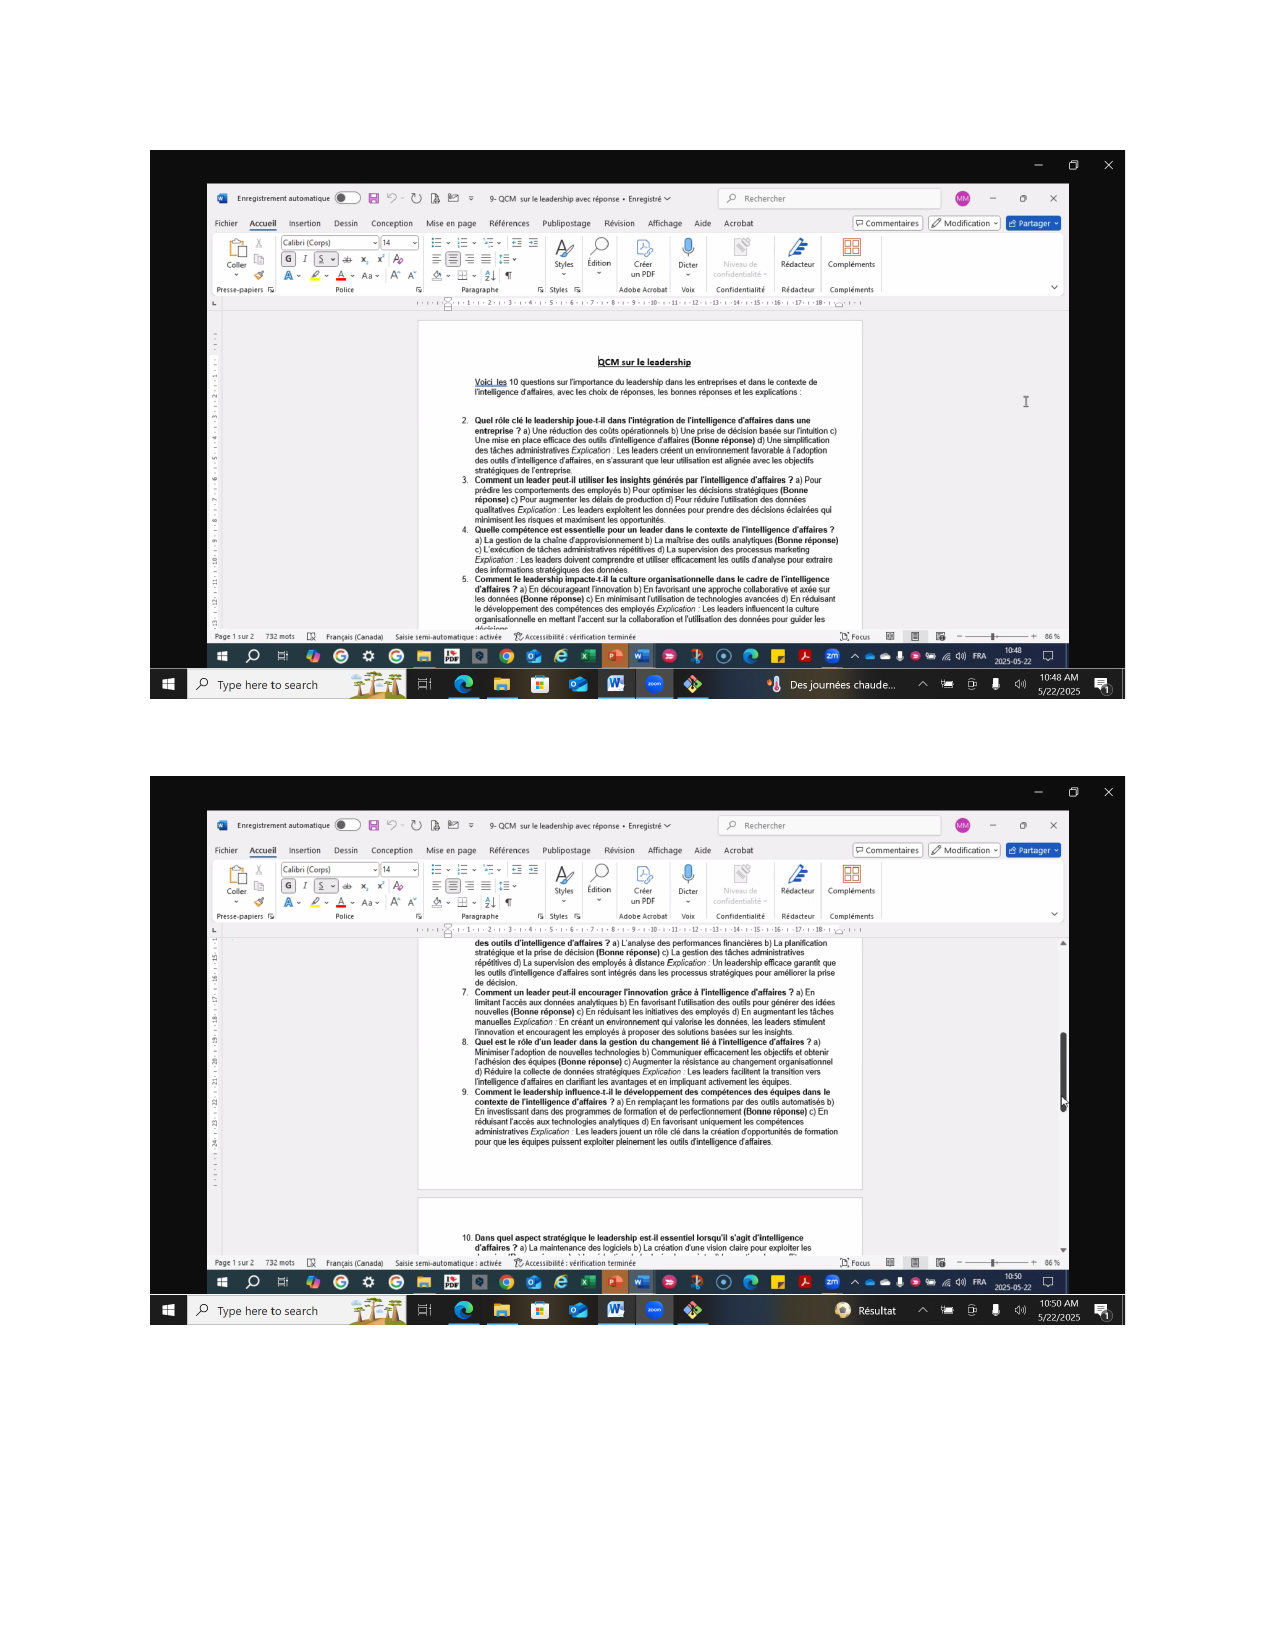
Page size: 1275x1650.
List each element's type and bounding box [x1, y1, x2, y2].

picture [150, 150, 1125, 699]
picture [150, 776, 1125, 1325]
